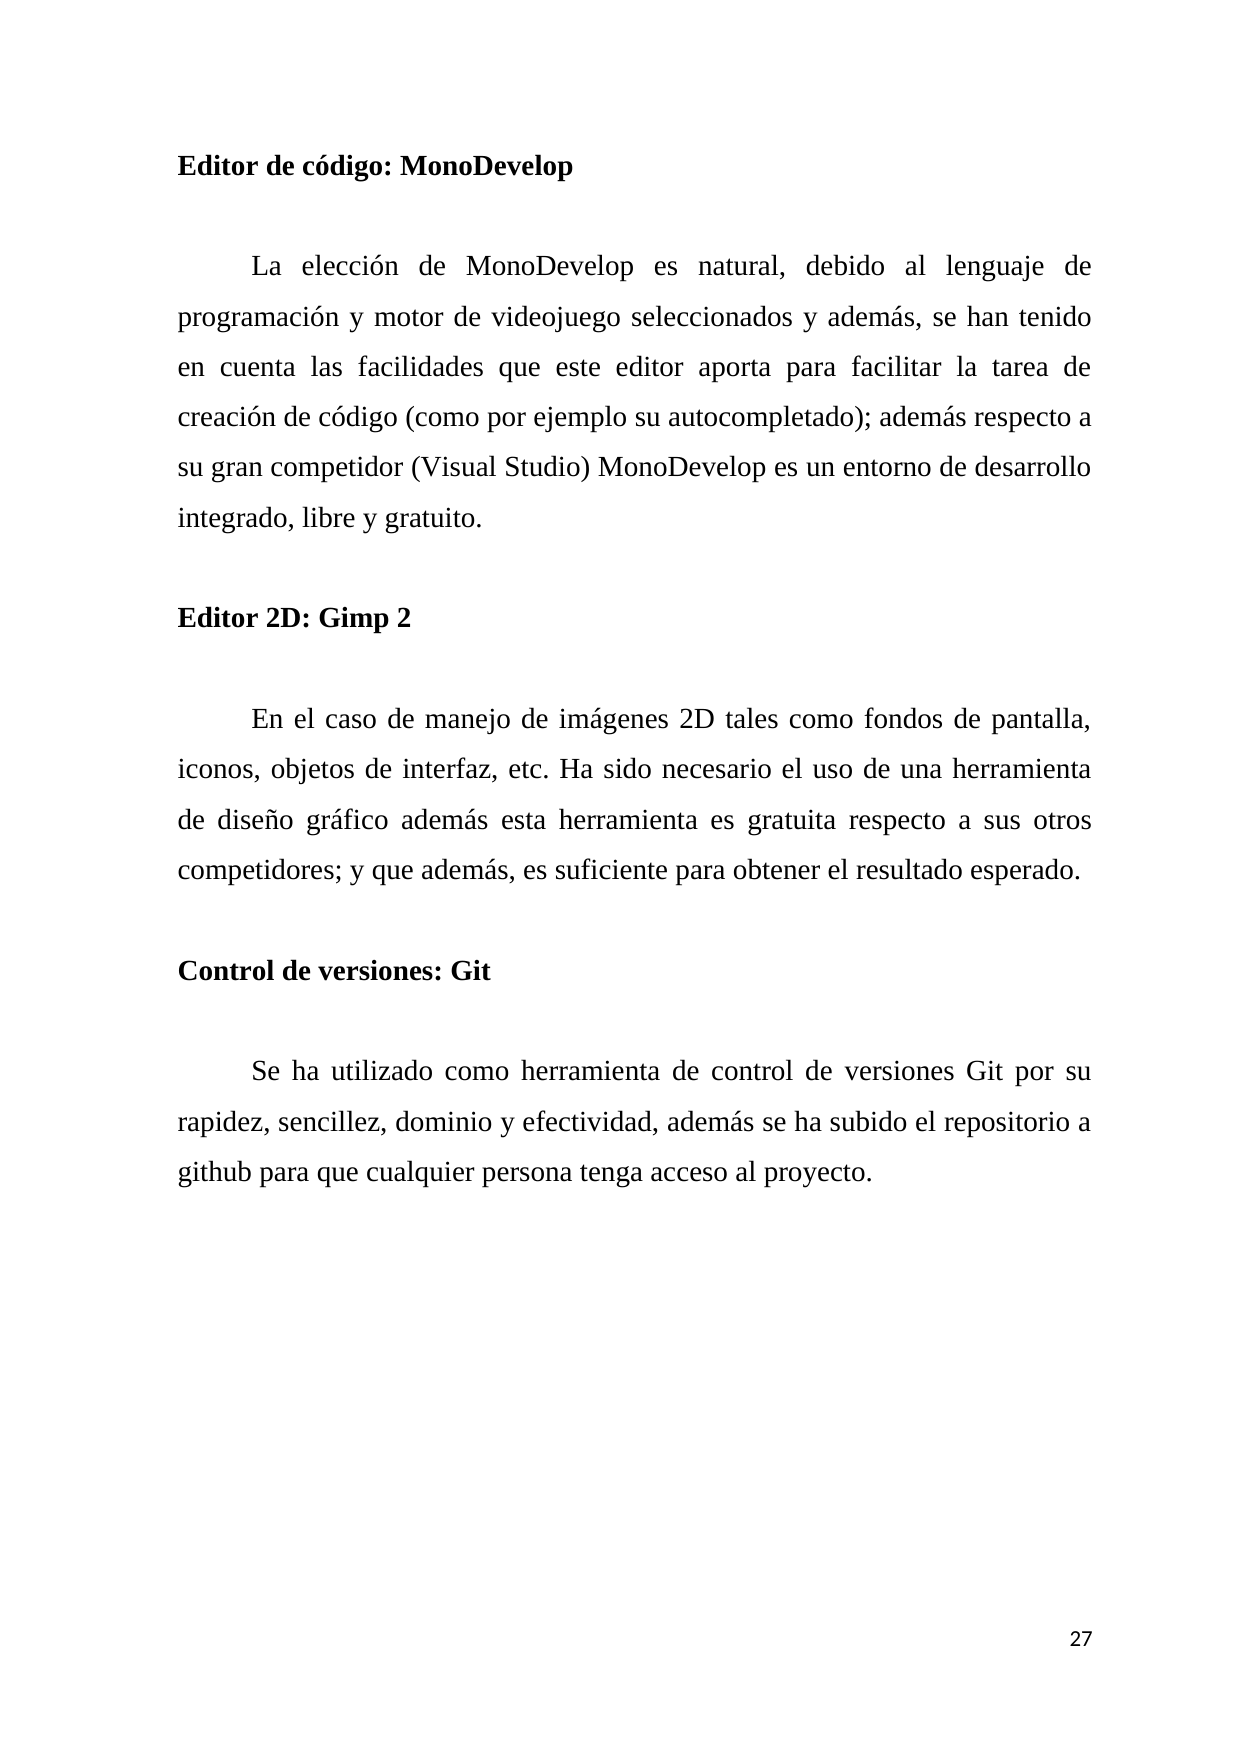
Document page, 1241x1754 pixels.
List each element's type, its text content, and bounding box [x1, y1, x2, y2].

text Se ha utilizado como herramienta de control de versiones Git por su rapidez, sencillez, dominio y efectividad, además se ha subido el repositorio a github para que cualquier persona tenga acceso al proyecto. [177, 1053, 1092, 1187]
text Editor de código: MonoDevelop [177, 148, 1092, 181]
text Editor 2D: Gimp 2 [177, 601, 1092, 634]
text En el caso de manejo de imágenes 2D tales como fondos de pantalla, iconos, objetos de interfaz, etc. Ha sido necesario el uso de una herramienta de diseño gráfico además esta herramienta es gratuita respecto a sus otros competidores; y que además, es suficiente para obtener el resultado esperado. [177, 701, 1092, 886]
text La elección de MonoDevelop es natural, debido al lenguaje de programación y motor de videojuego seleccionados y además, se han tenido en cuenta las facilidades que este editor aporta para facilitar la tarea de creación de código (como por ejemplo su autocompletado); además respecto a su gran competidor (Visual Studio) MonoDevelop es un entorno de desarrollo integrado, libre y gratuito. [177, 248, 1092, 533]
text Control de versiones: Git [177, 953, 1092, 986]
